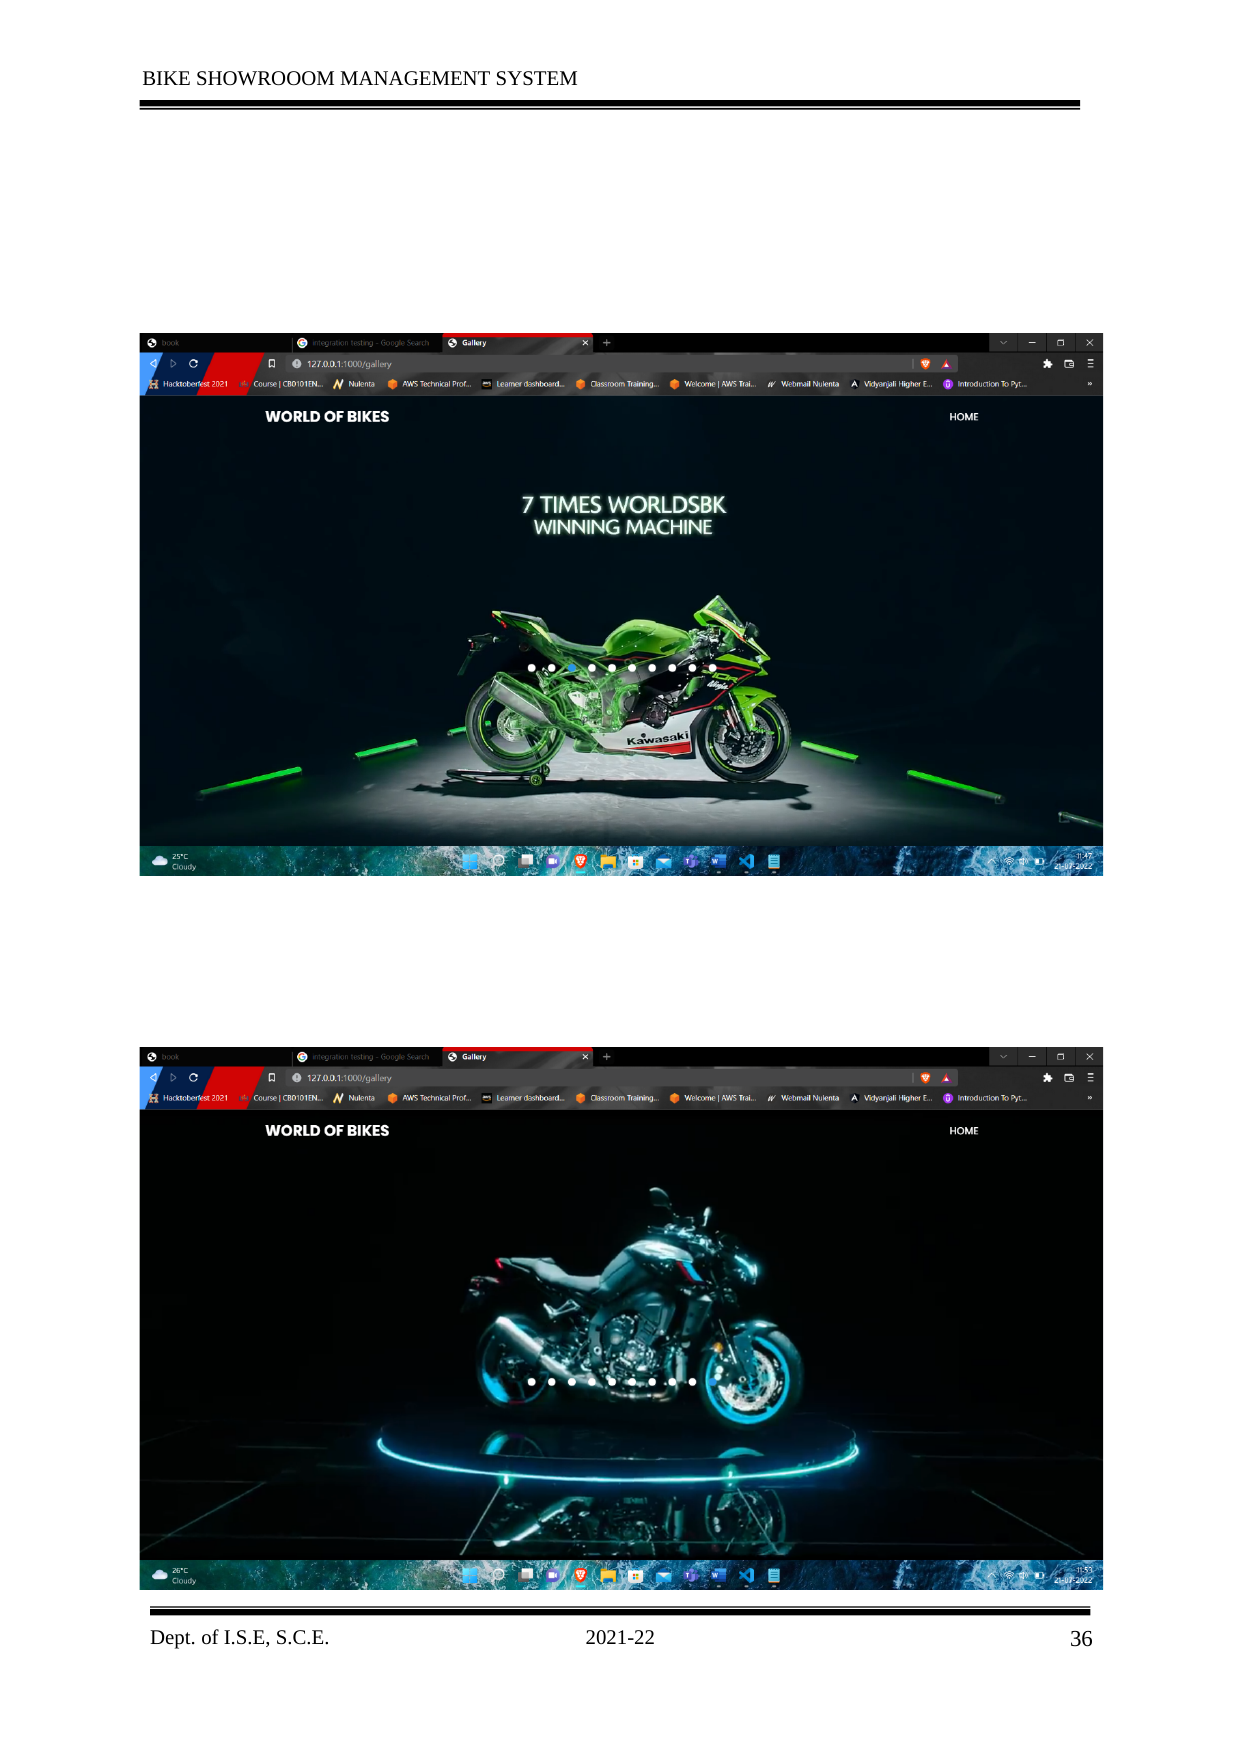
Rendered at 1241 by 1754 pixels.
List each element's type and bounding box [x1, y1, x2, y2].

picture [139, 1047, 1104, 1590]
picture [139, 333, 1104, 876]
